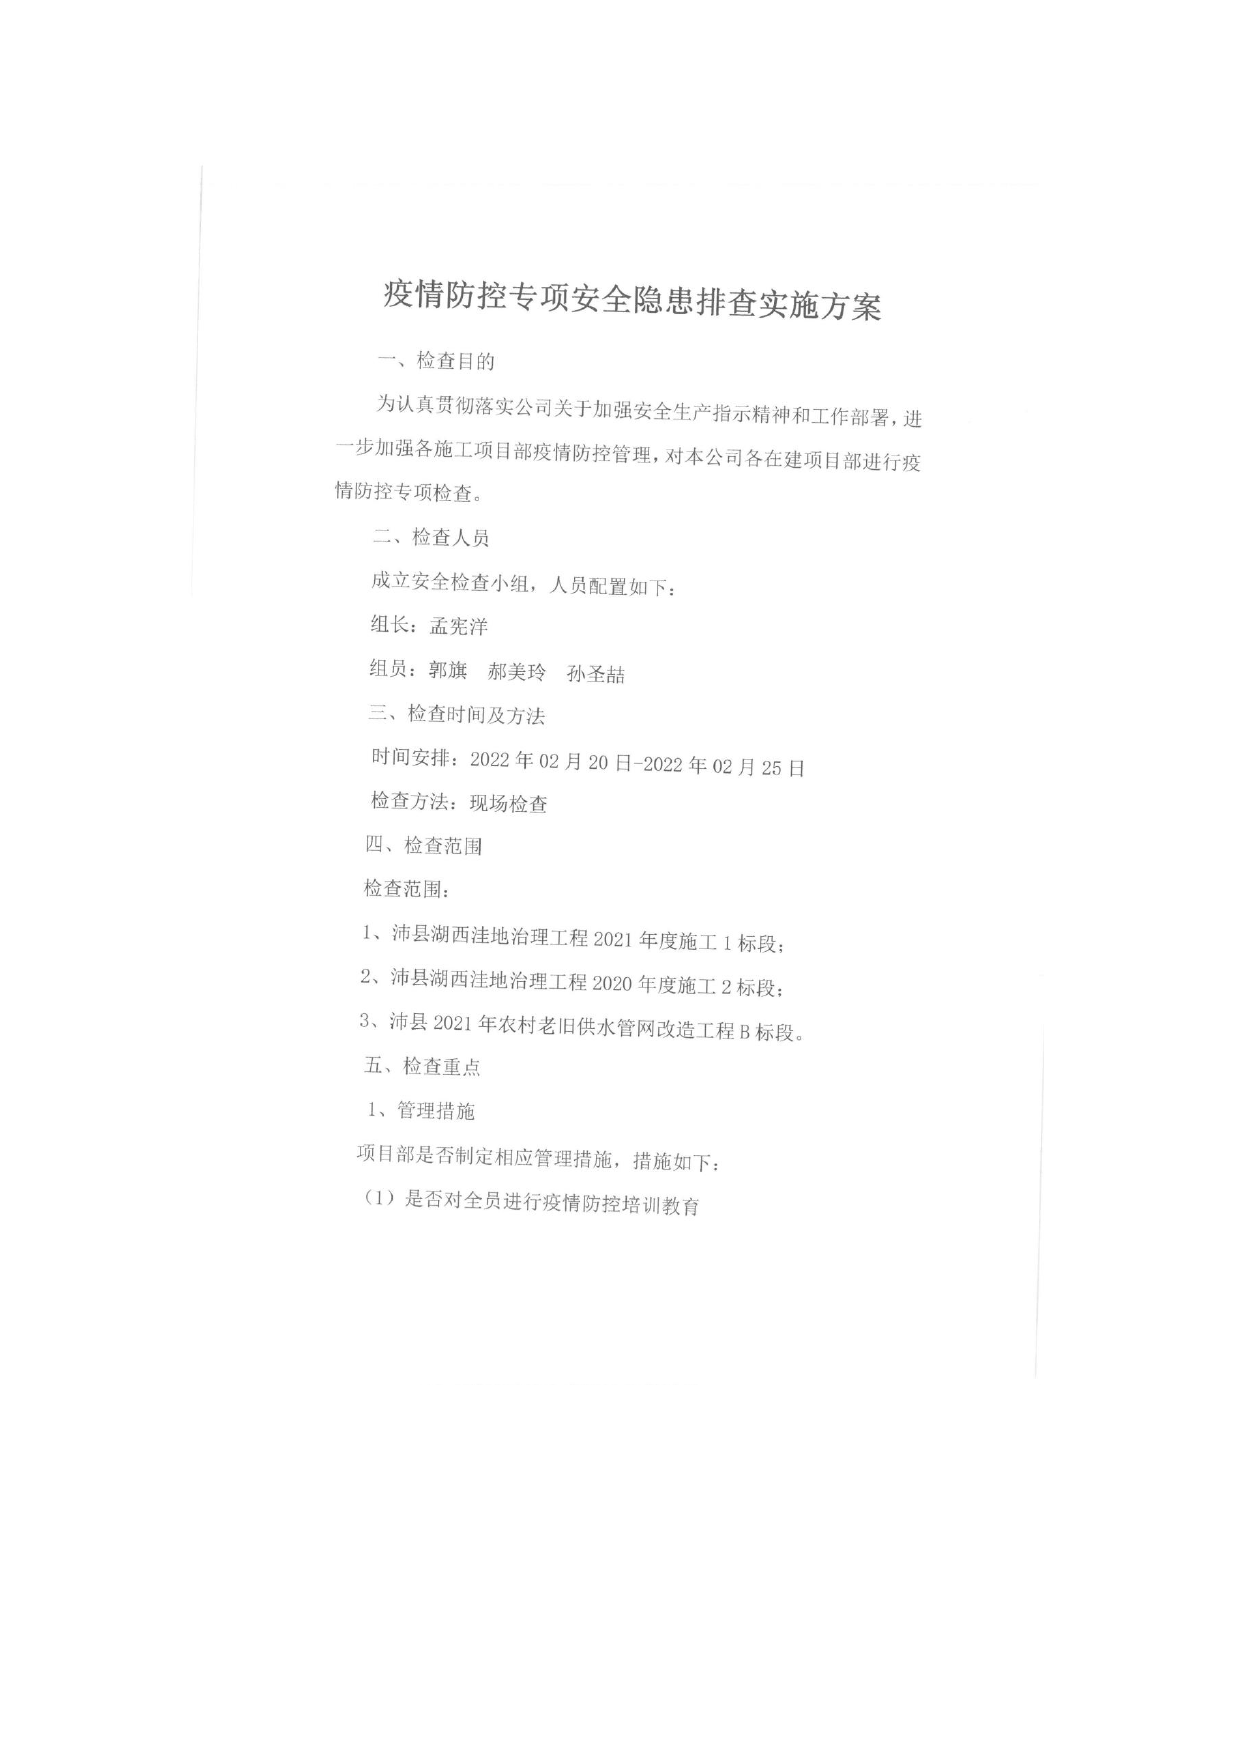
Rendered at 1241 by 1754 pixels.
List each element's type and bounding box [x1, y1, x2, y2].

picture [187, 162, 1052, 1385]
